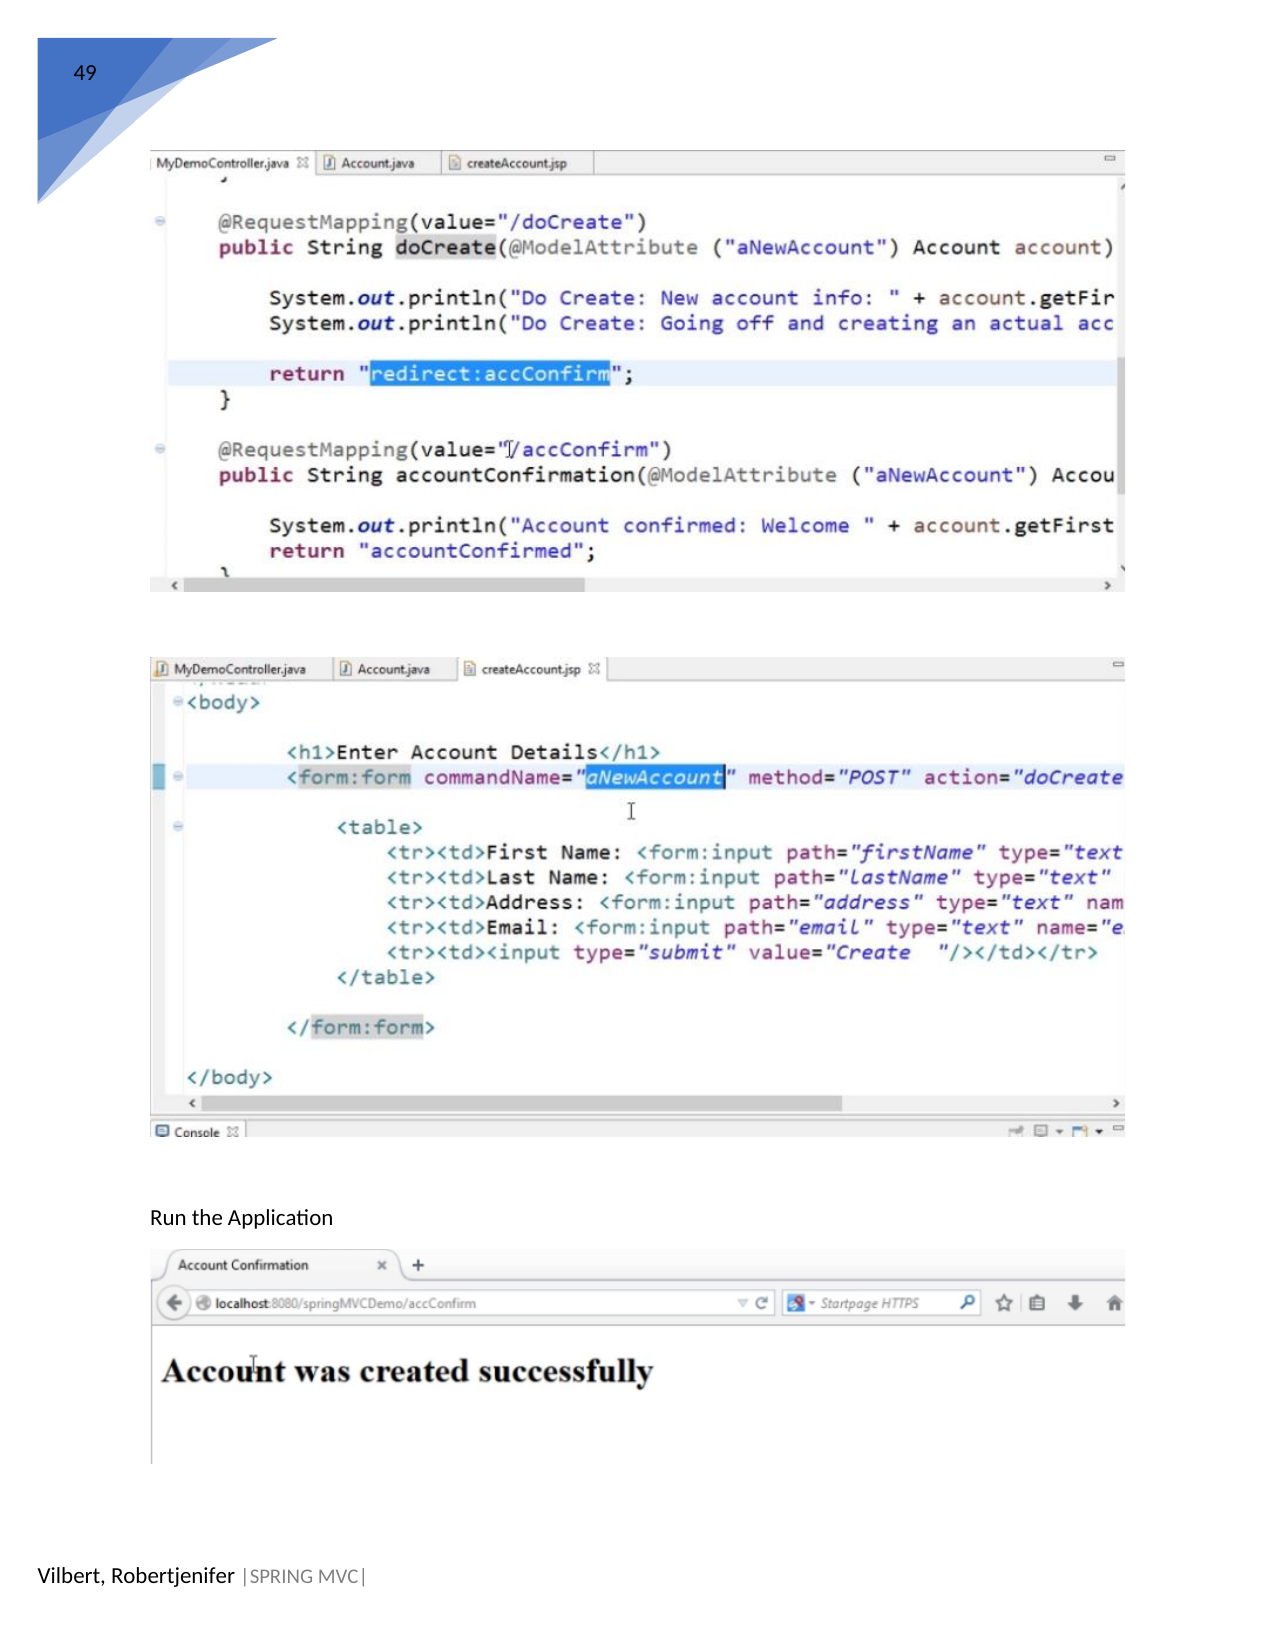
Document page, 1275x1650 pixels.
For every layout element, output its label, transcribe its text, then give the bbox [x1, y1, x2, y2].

text Run the Application [150, 1203, 1125, 1231]
picture [150, 1249, 1125, 1464]
picture [150, 657, 1125, 1137]
picture [37, 37, 1125, 592]
